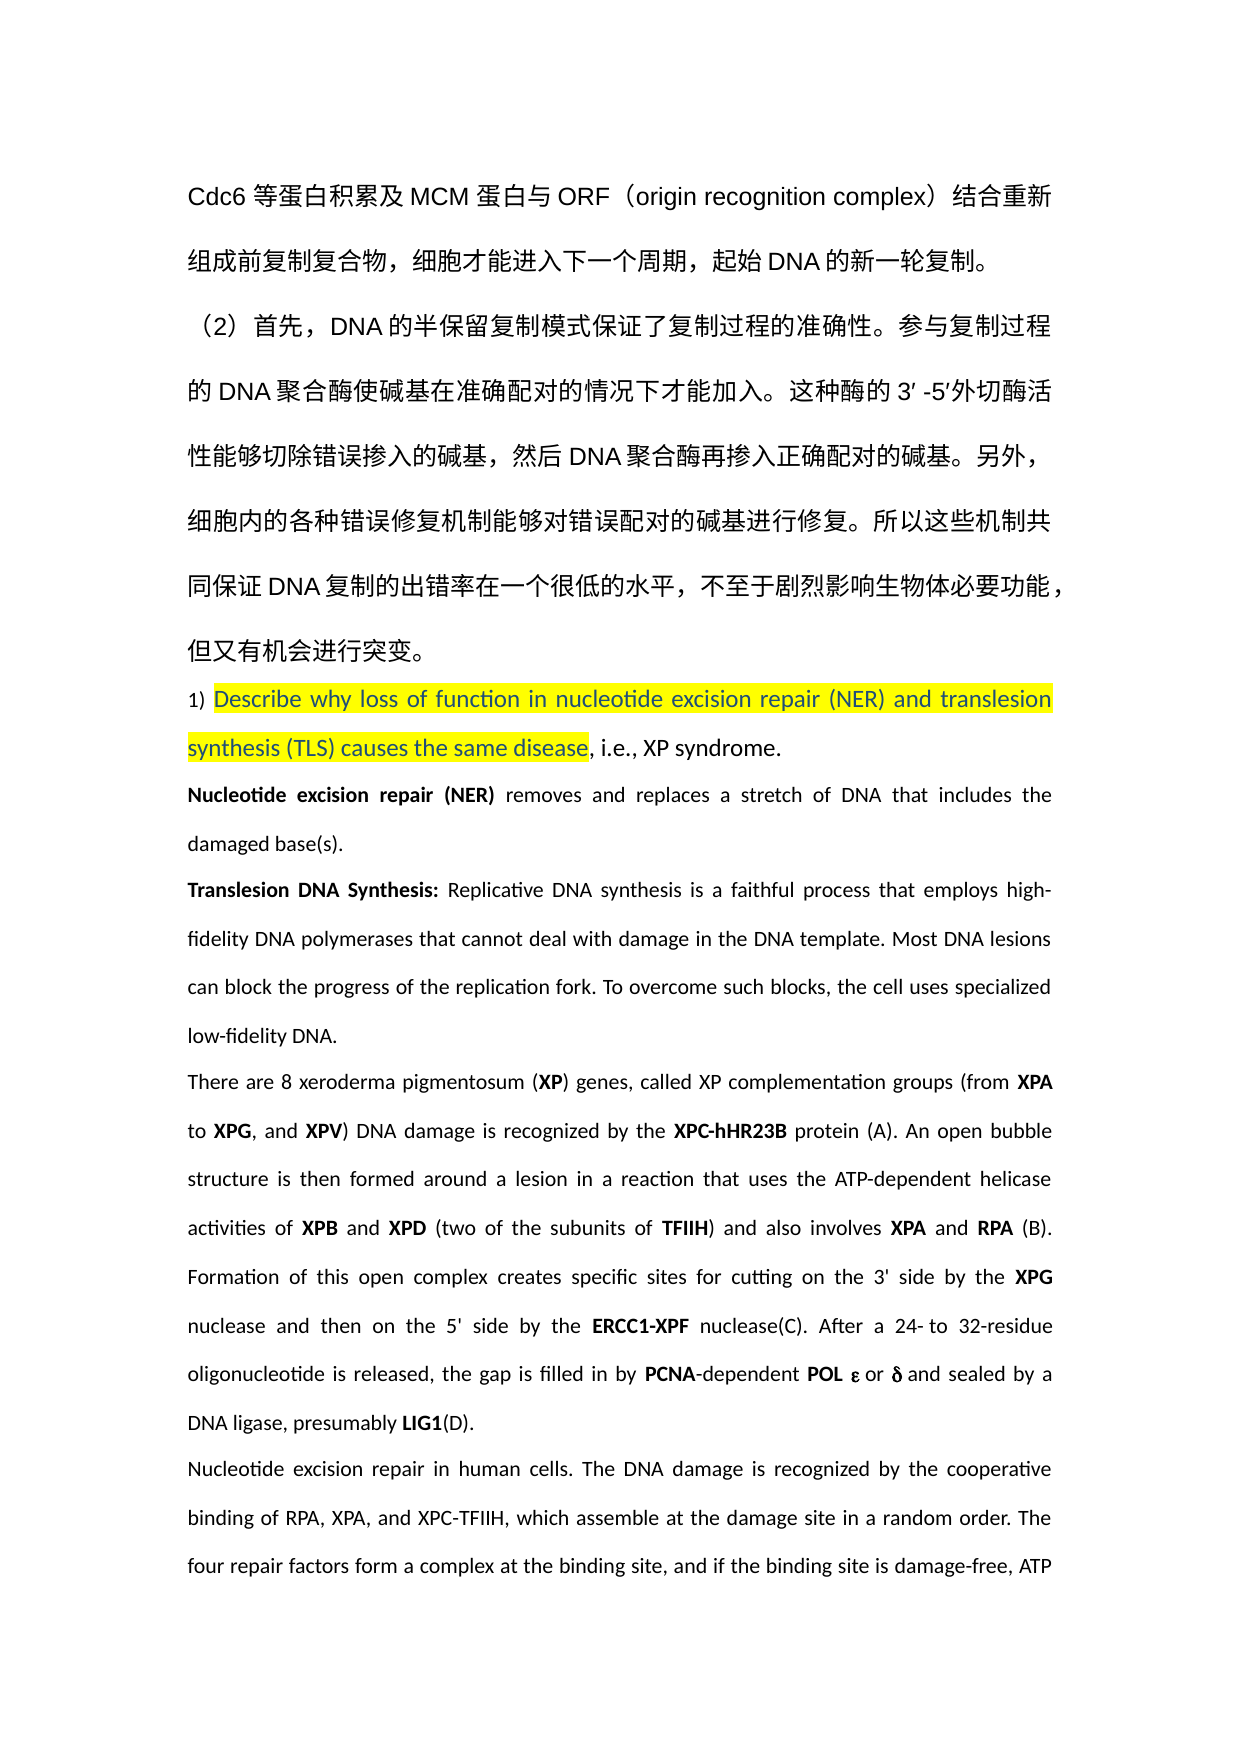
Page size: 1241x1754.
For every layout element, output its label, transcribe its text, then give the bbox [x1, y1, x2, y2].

text 1) Describe why loss of function in nucleotide excision repair (NER) and translesion synthesis (TLS) causes the same disease, i.e., XP syndrome. [187, 682, 1053, 763]
text Translesion DNA Synthesis: Replicative DNA synthesis is a faithful process that employs high-fidelity DNA polymerases that cannot deal with damage in the DNA template. Most DNA lesions can block the progress of the replication fork. To overcome such blocks, the cell uses specialized low-fidelity DNA. [187, 873, 1053, 1052]
text （2）首先，DNA的半保留复制模式保证了复制过程的准确性。参与复制过程的DNA聚合酶使碱基在准确配对的情况下才能加入。这种酶的3′ -5′外切酶活性能够切除错误掺入的碱基，然后DNA聚合酶再掺入正确配对的碱基。另外，细胞内的各种错误修复机制能够对错误配对的碱基进行修复。所以这些机制共同保证DNA复制的出错率在一个很低的水平，不至于剧烈影响生物体必要功能，但又有机会进行突变。 [187, 292, 1053, 682]
text Nucleotide excision repair (NER) removes and replaces a stretch of DNA that includes the damaged base(s). [187, 778, 1053, 860]
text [187, 162, 1053, 292]
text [187, 1452, 1053, 1582]
text There are 8 xeroderma pigmentosum (XP) genes, called XP complementation groups (from XPA to XPG, and XPV) DNA damage is recognized by the XPC-hHR23B protein (A). An open bubble structure is then formed around a lesion in a reaction that uses the ATP-dependent helicase activities of XPB and XPD (two of the subunits of TFIIH) and also involves XPA and RPA (B). Formation of this open complex creates specific sites for cutting on the 3' side by the XPG nuclease and then on the 5' side by the ERCC1-XPF nuclease(C). After a 24- to 32-residue oligonucleotide is released, the gap is filled in by PCNA-dependent POL or and sealed by a DNA ligase, presumably LIG1(D). [187, 1065, 1053, 1439]
